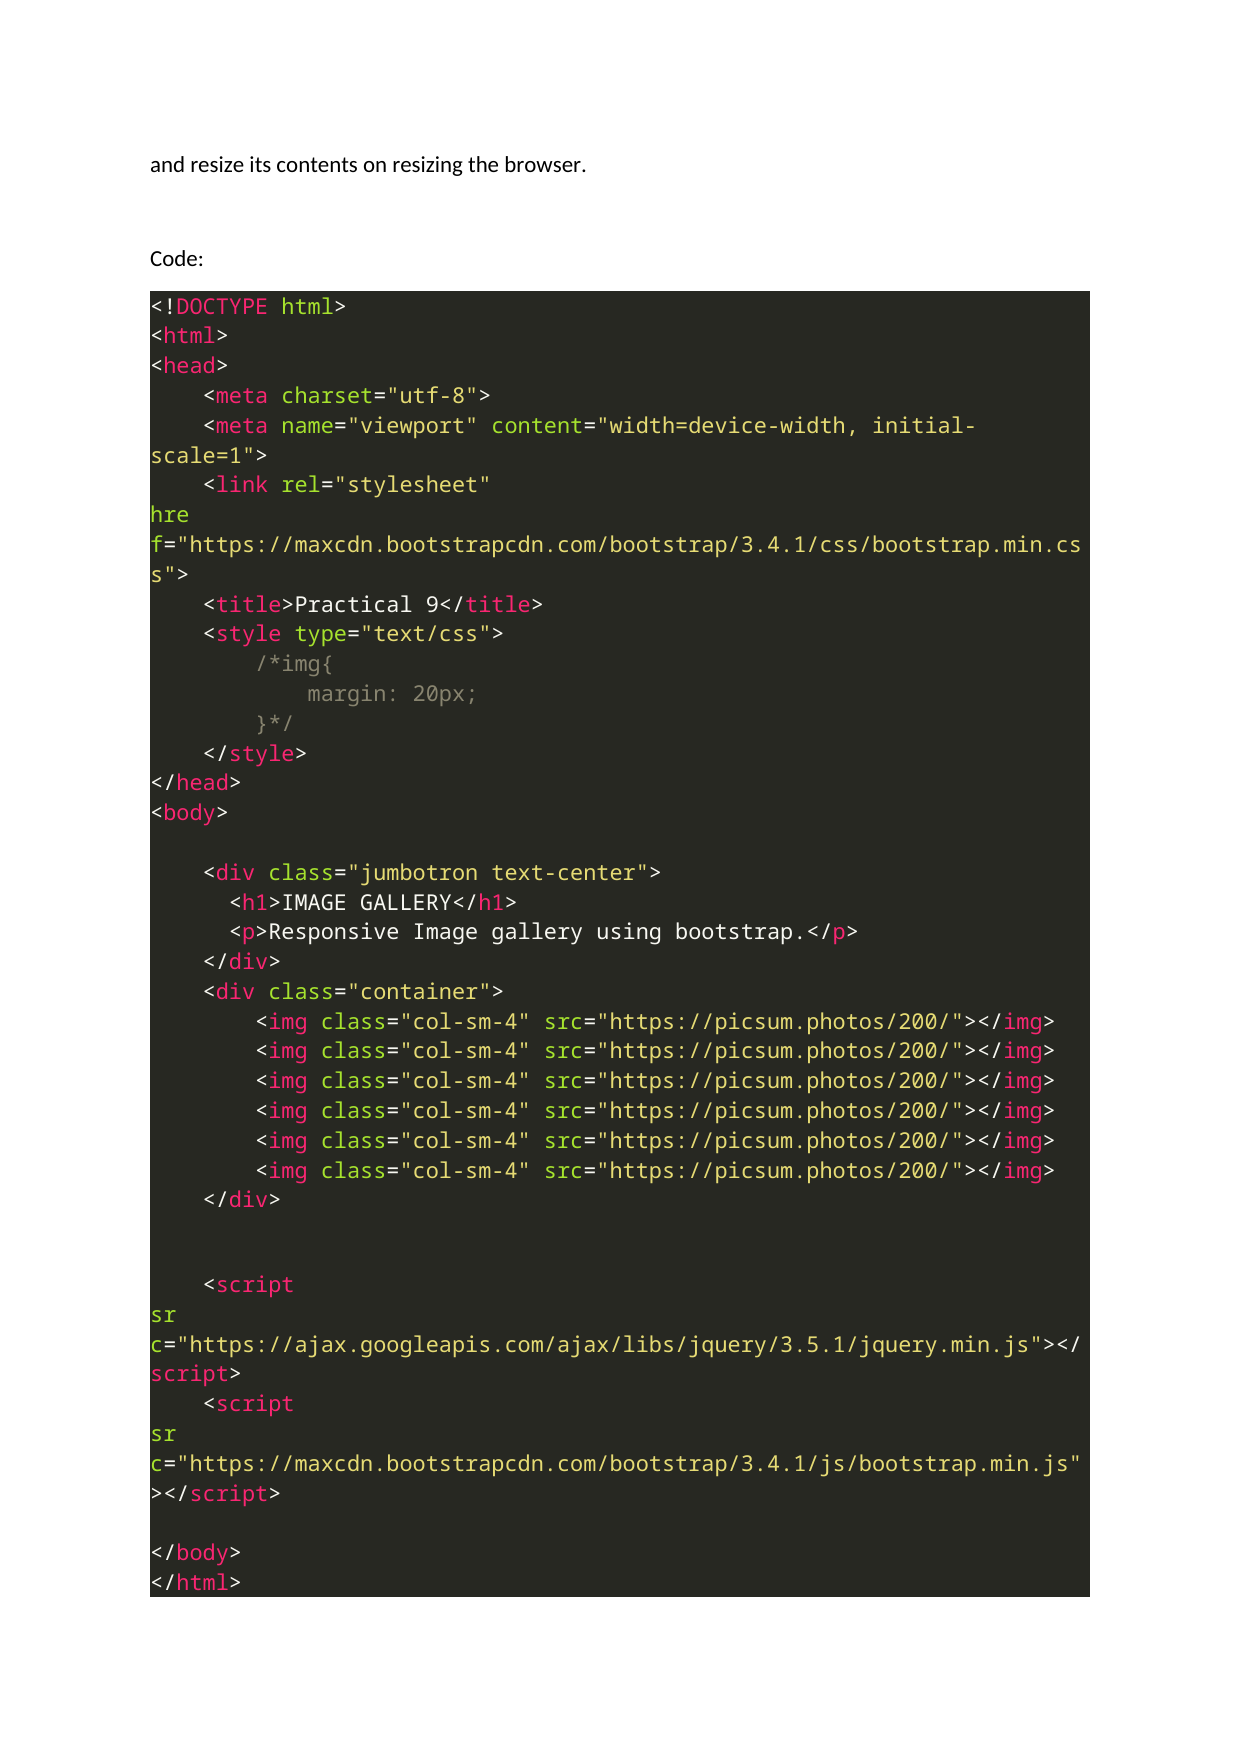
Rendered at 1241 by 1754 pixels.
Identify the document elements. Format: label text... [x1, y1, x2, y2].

text <h1>IMAGE GALLERY</h1> [150, 886, 1090, 916]
text <style type="text/css"> [150, 618, 1090, 648]
text margin: 20px; [150, 678, 1090, 708]
text </body> [150, 1537, 1090, 1567]
text <script src="https://maxcdn.bootstrapcdn.com/bootstrap/3.4.1/js/bootstrap.min.js"></script> [150, 1388, 1090, 1507]
text <img class="col-sm-4" src="https://picsum.photos/200/"></img> [150, 1065, 1090, 1095]
text <script src="https://ajax.googleapis.com/ajax/libs/jquery/3.5.1/jquery.min.js"></script> [150, 1269, 1090, 1388]
text </head> [150, 767, 1090, 797]
text <img class="col-sm-4" src="https://picsum.photos/200/"></img> [150, 1006, 1090, 1035]
text <img class="col-sm-4" src="https://picsum.photos/200/"></img> [150, 1125, 1090, 1154]
text <!DOCTYPE html> [150, 291, 1090, 320]
text <img class="col-sm-4" src="https://picsum.photos/200/"></img> [150, 1095, 1090, 1125]
text <img class="col-sm-4" src="https://picsum.photos/200/"></img> [150, 1154, 1090, 1184]
text and resize its contents on resizing the browser. [150, 150, 1090, 178]
text <body> [150, 797, 1090, 827]
text </html> [150, 1567, 1090, 1597]
text </div> [150, 1184, 1090, 1214]
text }*/ [150, 708, 1090, 737]
text <link rel="stylesheet" href="https://maxcdn.bootstrapcdn.com/bootstrap/3.4.1/css/bootstrap.min.css"> [150, 469, 1090, 588]
text </div> [150, 946, 1090, 976]
text <meta charset="utf-8"> [150, 380, 1090, 410]
text <div class="jumbotron text-center"> [150, 857, 1090, 886]
text /*img{ [150, 648, 1090, 678]
text <meta name="viewport" content="width=device-width, initial-scale=1"> [150, 410, 1090, 469]
text Code: [150, 244, 1090, 272]
text <head> [150, 350, 1090, 380]
text <div class="container"> [150, 976, 1090, 1006]
text <p>Responsive Image gallery using bootstrap.</p> [150, 916, 1090, 946]
text <title>Practical 9</title> [150, 588, 1090, 618]
text <html> [150, 320, 1090, 350]
text <img class="col-sm-4" src="https://picsum.photos/200/"></img> [150, 1035, 1090, 1065]
text </style> [150, 737, 1090, 767]
